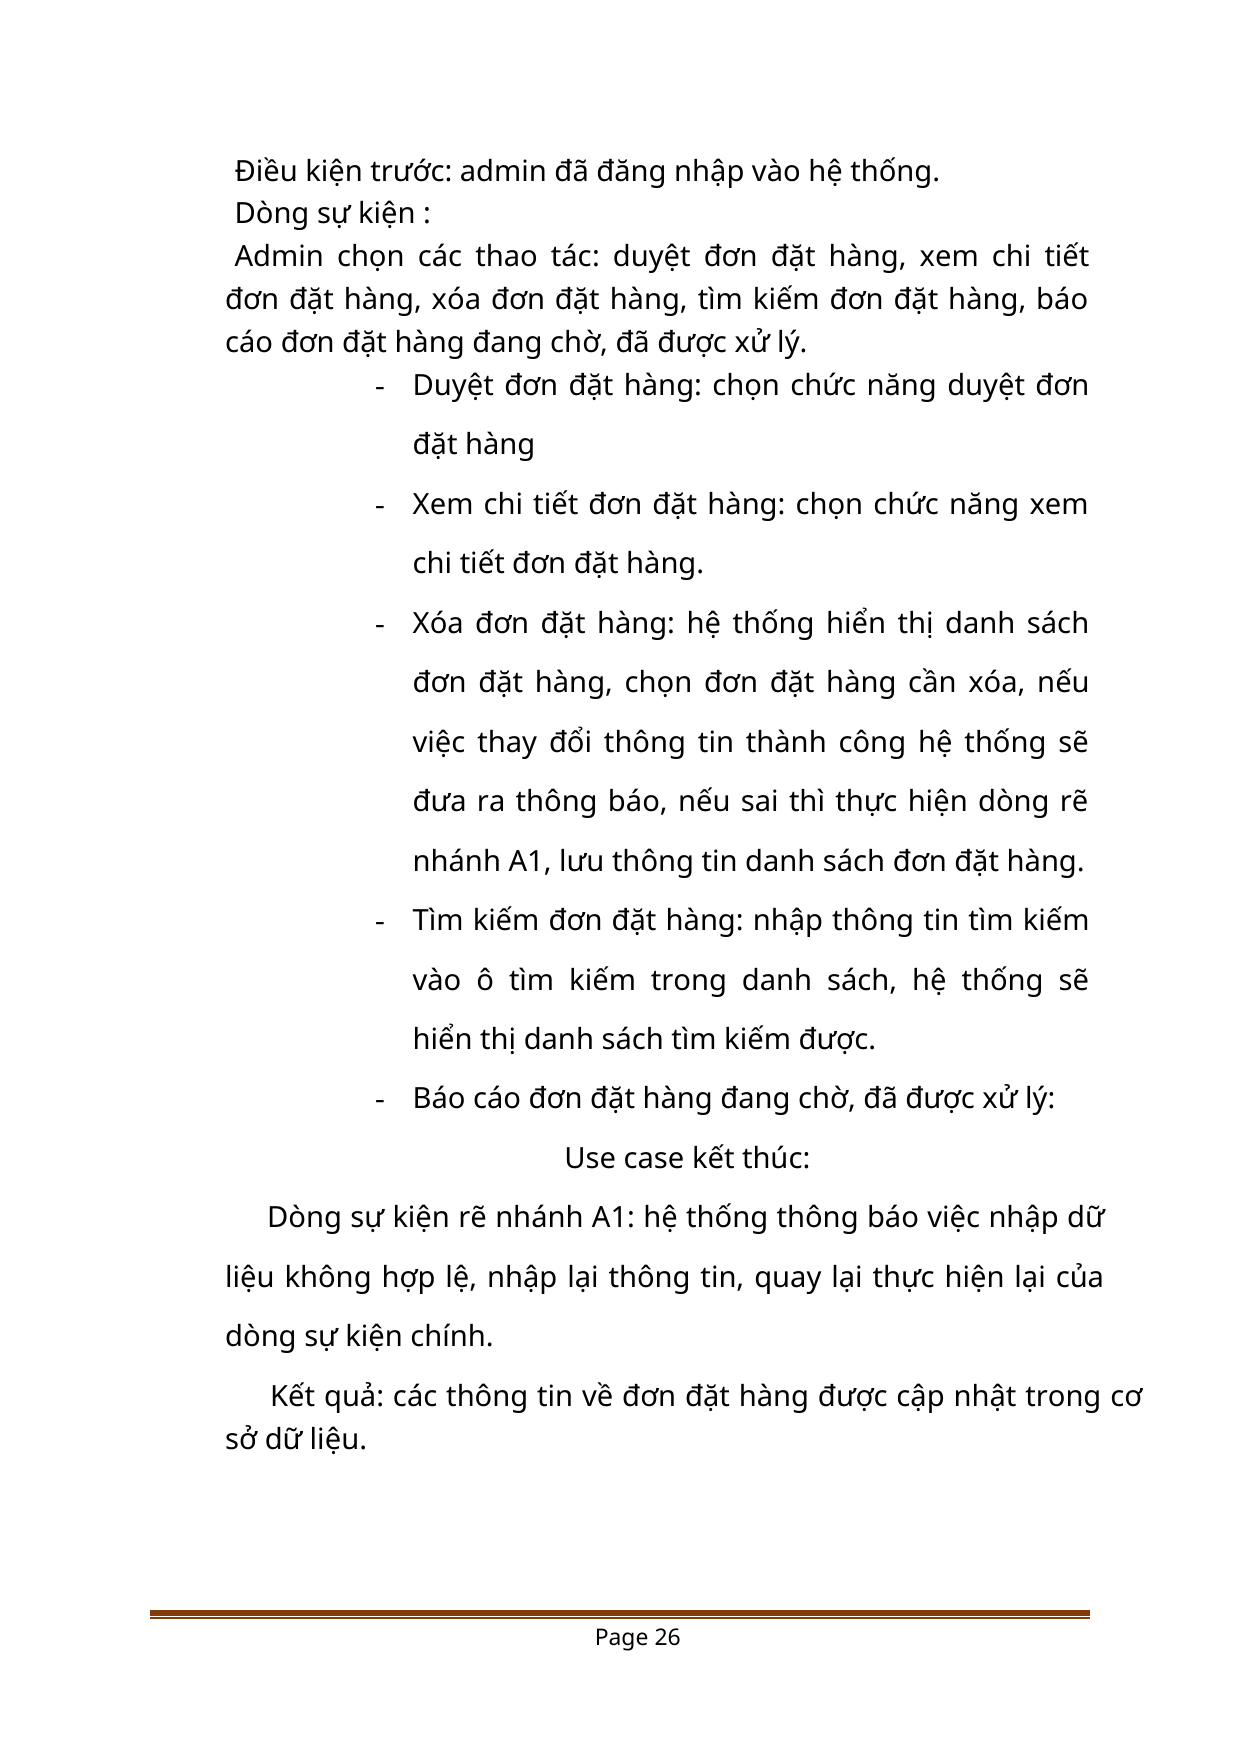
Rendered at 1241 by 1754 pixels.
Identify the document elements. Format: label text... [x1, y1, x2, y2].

list Admin chọn các thao tác: duyệt đơn đặt hàng, xem chi tiết đơn đặt hàng, xóa đơn đặt hàng, tìm kiếm đơn đặt hàng, báo cáo đơn đặt hàng đang chờ, đã được xử lý. [225, 236, 1090, 361]
list Xem chi tiết đơn đặt hàng: chọn chức năng xem chi tiết đơn đặt hàng. [375, 483, 1090, 582]
list Dòng sự kiện : [225, 193, 1090, 232]
list Xóa đơn đặt hàng: hệ thống hiển thị danh sách đơn đặt hàng, chọn đơn đặt hàng cần xóa, nếu việc thay đổi thông tin thành công hệ thống sẽ đưa ra thông báo, nếu sai thì thực hiện dòng rẽ nhánh A1, lưu thông tin danh sách đơn đặt hàng. [375, 602, 1090, 879]
list Tìm kiếm đơn đặt hàng: nhập thông tin tìm kiếm vào ô tìm kiếm trong danh sách, hệ thống sẽ hiển thị danh sách tìm kiếm được. [375, 899, 1090, 1058]
text Dòng sự kiện rẽ nhánh A1: hệ thống thông báo việc nhập dữ liệu không hợp lệ, nhập lại thông tin, quay lại thực hiện lại của dòng sự kiện chính. [225, 1197, 1106, 1355]
text Use case kết thúc: [225, 1137, 1090, 1177]
list Duyệt đơn đặt hàng: chọn chức năng duyệt đơn đặt hàng [375, 364, 1090, 463]
list Kết quả: các thông tin về đơn đặt hàng được cập nhật trong cơ sở dữ liệu. [225, 1375, 1144, 1458]
list Báo cáo đơn đặt hàng đang chờ, đã được xử lý: [375, 1078, 1090, 1117]
list Điều kiện trước: admin đã đăng nhập vào hệ thống. [225, 150, 1090, 190]
